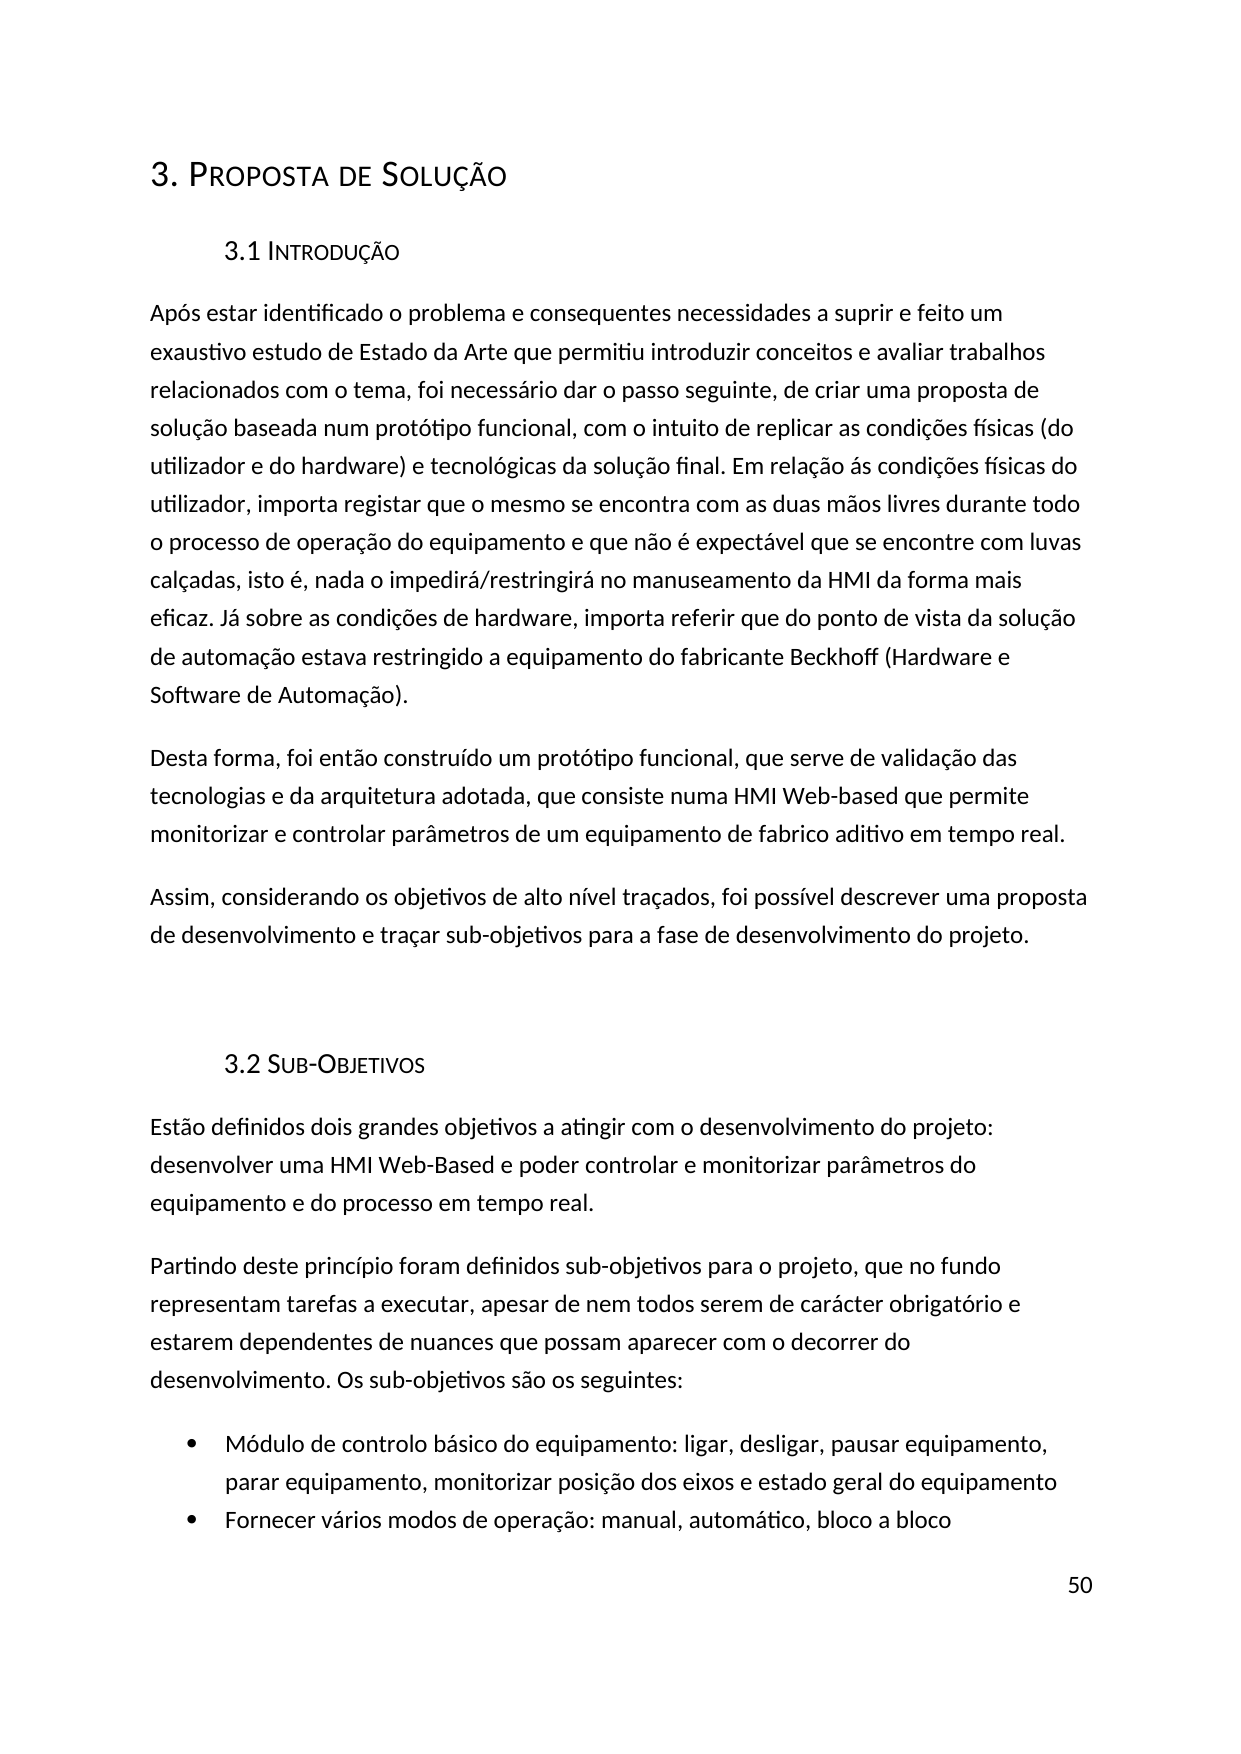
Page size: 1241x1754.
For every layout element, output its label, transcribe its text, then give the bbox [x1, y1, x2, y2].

subtitle 3. Proposta de Solução [150, 150, 1092, 196]
text Estão definidos dois grandes objetivos a atingir com o desenvolvimento do projeto: desenvolver uma HMI Web-Based e poder controlar e monitorizar parâmetros do equipamento e do processo em tempo real. [150, 1111, 1092, 1218]
list Fornecer vários modos de operação: manual, automático, bloco a bloco [187, 1504, 1092, 1534]
text Após estar identificado o problema e consequentes necessidades a suprir e feito um exaustivo estudo de Estado da Arte que permitiu introduzir conceitos e avaliar trabalhos relacionados com o tema, foi necessário dar o passo seguinte, de criar uma proposta de solução baseada num protótipo funcional, com o intuito de replicar as condições físicas (do utilizador e do hardware) e tecnológicas da solução final. Em relação ás condições físicas do utilizador, importa registar que o mesmo se encontra com as duas mãos livres durante todo o processo de operação do equipamento e que não é expectável que se encontre com luvas calçadas, isto é, nada o impedirá/restringirá no manuseamento da HMI da forma mais eficaz. Já sobre as condições de hardware, importa referir que do ponto de vista da solução de automação estava restringido a equipamento do fabricante Beckhoff (Hardware e Software de Automação). [150, 297, 1092, 709]
text Desta forma, foi então construído um protótipo funcional, que serve de validação das tecnologias e da arquitetura adotada, que consiste numa HMI Web-based que permite monitorizar e controlar parâmetros de um equipamento de fabrico aditivo em tempo real. [150, 742, 1092, 849]
text Partindo deste princípio foram definidos sub-objetivos para o projeto, que no fundo representam tarefas a executar, apesar de nem todos serem de carácter obrigatório e estarem dependentes de nuances que possam aparecer com o decorrer do desenvolvimento. Os sub-objetivos são os seguintes: [150, 1250, 1092, 1395]
list Módulo de controlo básico do equipamento: ligar, desligar, pausar equipamento, parar equipamento, monitorizar posição dos eixos e estado geral do equipamento [187, 1428, 1092, 1496]
subtitle 3.2 Sub-Objetivos [150, 1046, 1092, 1081]
text Assim, considerando os objetivos de alto nível traçados, foi possível descrever uma proposta de desenvolvimento e traçar sub-objetivos para a fase de desenvolvimento do projeto. [150, 881, 1092, 950]
subtitle 3.1 Introdução [150, 232, 1092, 268]
